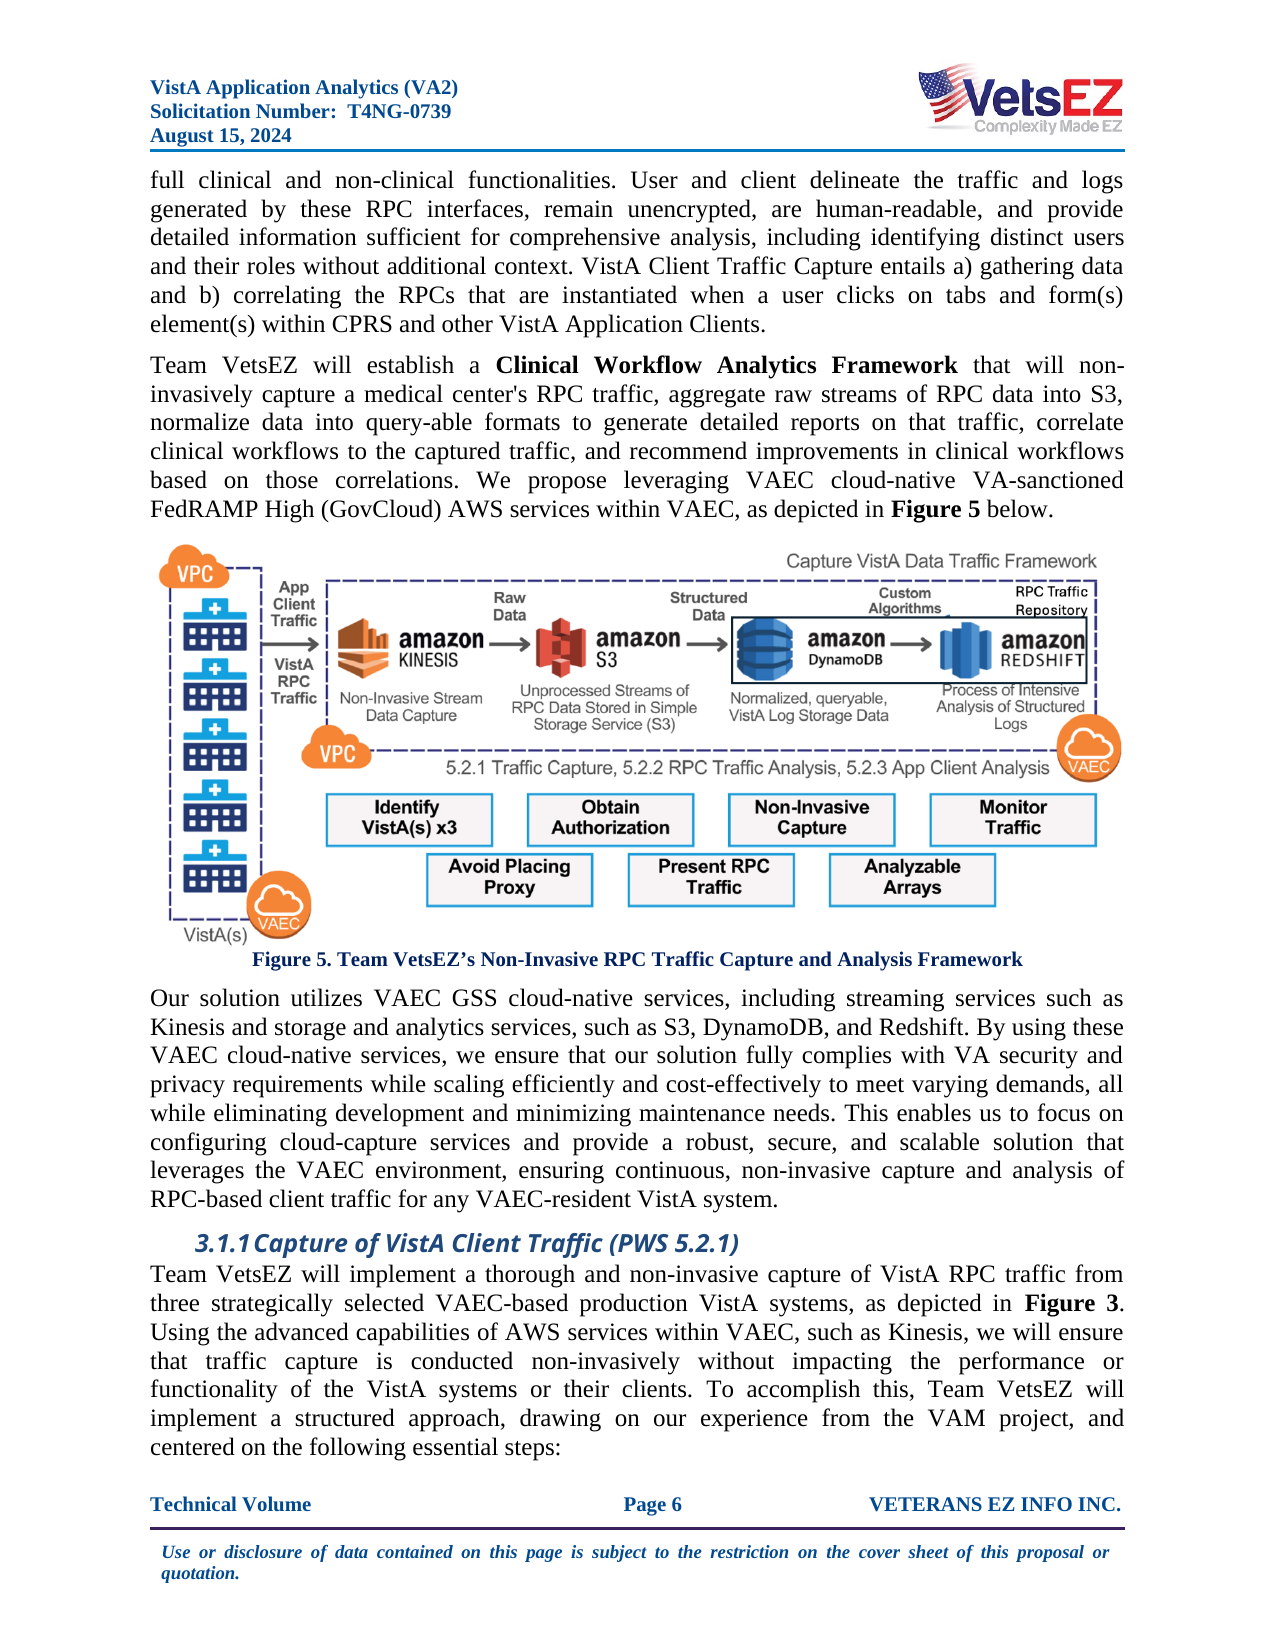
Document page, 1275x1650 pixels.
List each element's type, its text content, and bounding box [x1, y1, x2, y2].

text Team VetsEZ will implement a thorough and non-invasive capture of VistA RPC traffic from three strategically selected VAEC-based production VistA systems, as depicted in Figure 3. Using the advanced capabilities of AWS services within VAEC, such as Kinesis, we will ensure that traffic capture is conducted non-invasively without impacting the performance or functionality of the VistA systems or their clients. To accomplish this, Team VetsEZ will implement a structured approach, drawing on our experience from the VAM project, and centered on the following essential steps: [150, 1259, 1125, 1461]
text Figure 5. Team VetsEZ’s Non-Invasive RPC Traffic Capture and Analysis Framework [150, 947, 1125, 971]
text Team VetsEZ will establish a Clinical Workflow Analytics Framework that will non-invasively capture a medical center's RPC traffic, aggregate raw streams of RPC data into S3, normalize data into query-able formats to generate detailed reports on that traffic, correlate clinical workflows to the captured traffic, and recommend improvements in clinical workflows based on those correlations. We propose leveraging VAEC cloud-native VA-sanctioned FedRAMP High (GovCloud) AWS services within VAEC, as depicted in Figure 5 below. [150, 350, 1125, 522]
picture [150, 535, 1125, 947]
text Our solution utilizes VAEC GSS cloud-native services, including streaming services such as Kinesis and storage and analytics services, such as S3, DynamoDB, and Redshift. By using these VAEC cloud-native services, we ensure that our solution fully complies with VA security and privacy requirements while scaling efficiently and cost-effectively to meet varying demands, all while eliminating development and minimizing maintenance needs. This enables us to focus on configuring cloud-capture services and provide a robust, secure, and scalable solution that leverages the VAEC environment, ensuring continuous, non-invasive capture and analysis of RPC-based client traffic for any VAEC-resident VistA system. [150, 983, 1125, 1213]
picture [915, 60, 1125, 138]
subtitle Capture of VistA Client Traffic (PWS 5.2.1) [195, 1226, 1125, 1259]
